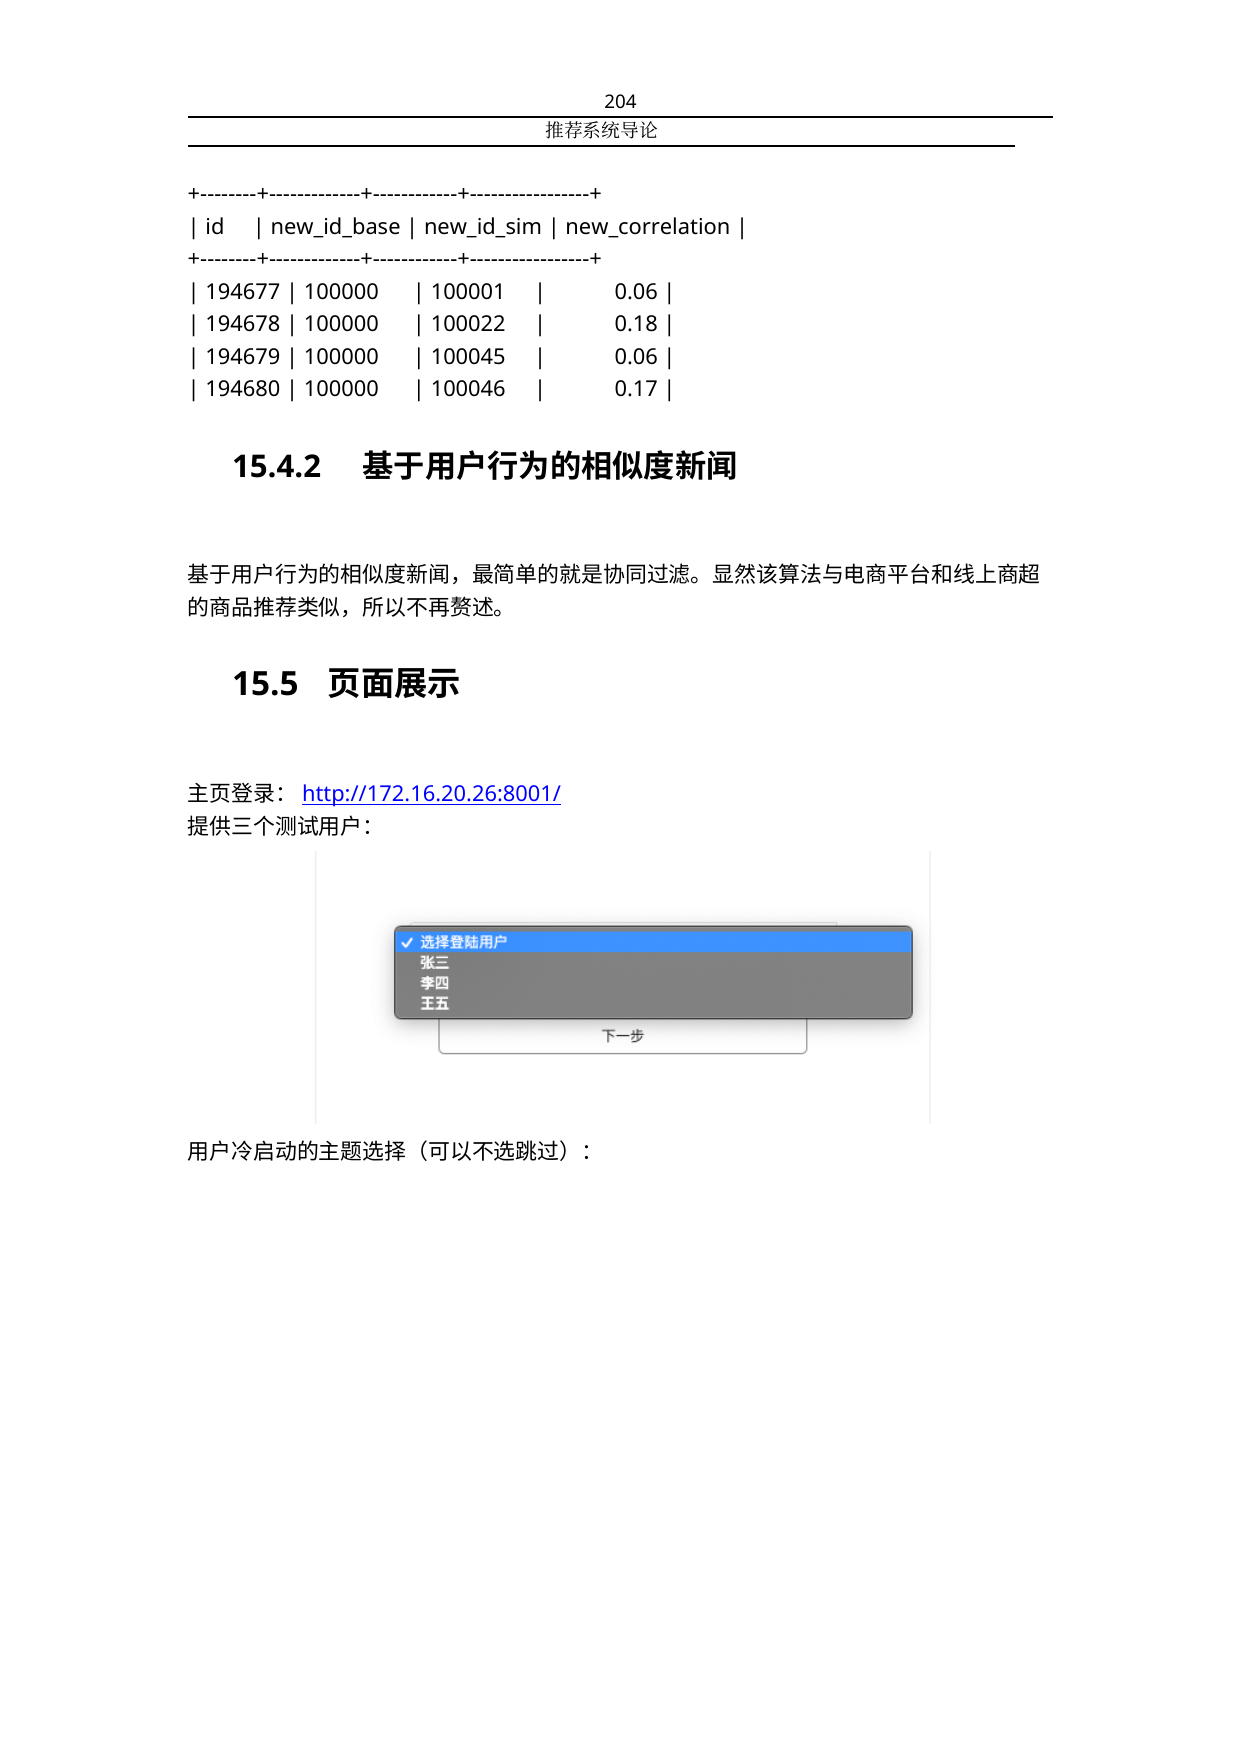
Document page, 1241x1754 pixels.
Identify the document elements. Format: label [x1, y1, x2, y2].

picture [187, 851, 1053, 1124]
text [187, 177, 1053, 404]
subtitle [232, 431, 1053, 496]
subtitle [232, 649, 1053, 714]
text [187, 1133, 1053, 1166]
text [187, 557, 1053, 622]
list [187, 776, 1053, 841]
